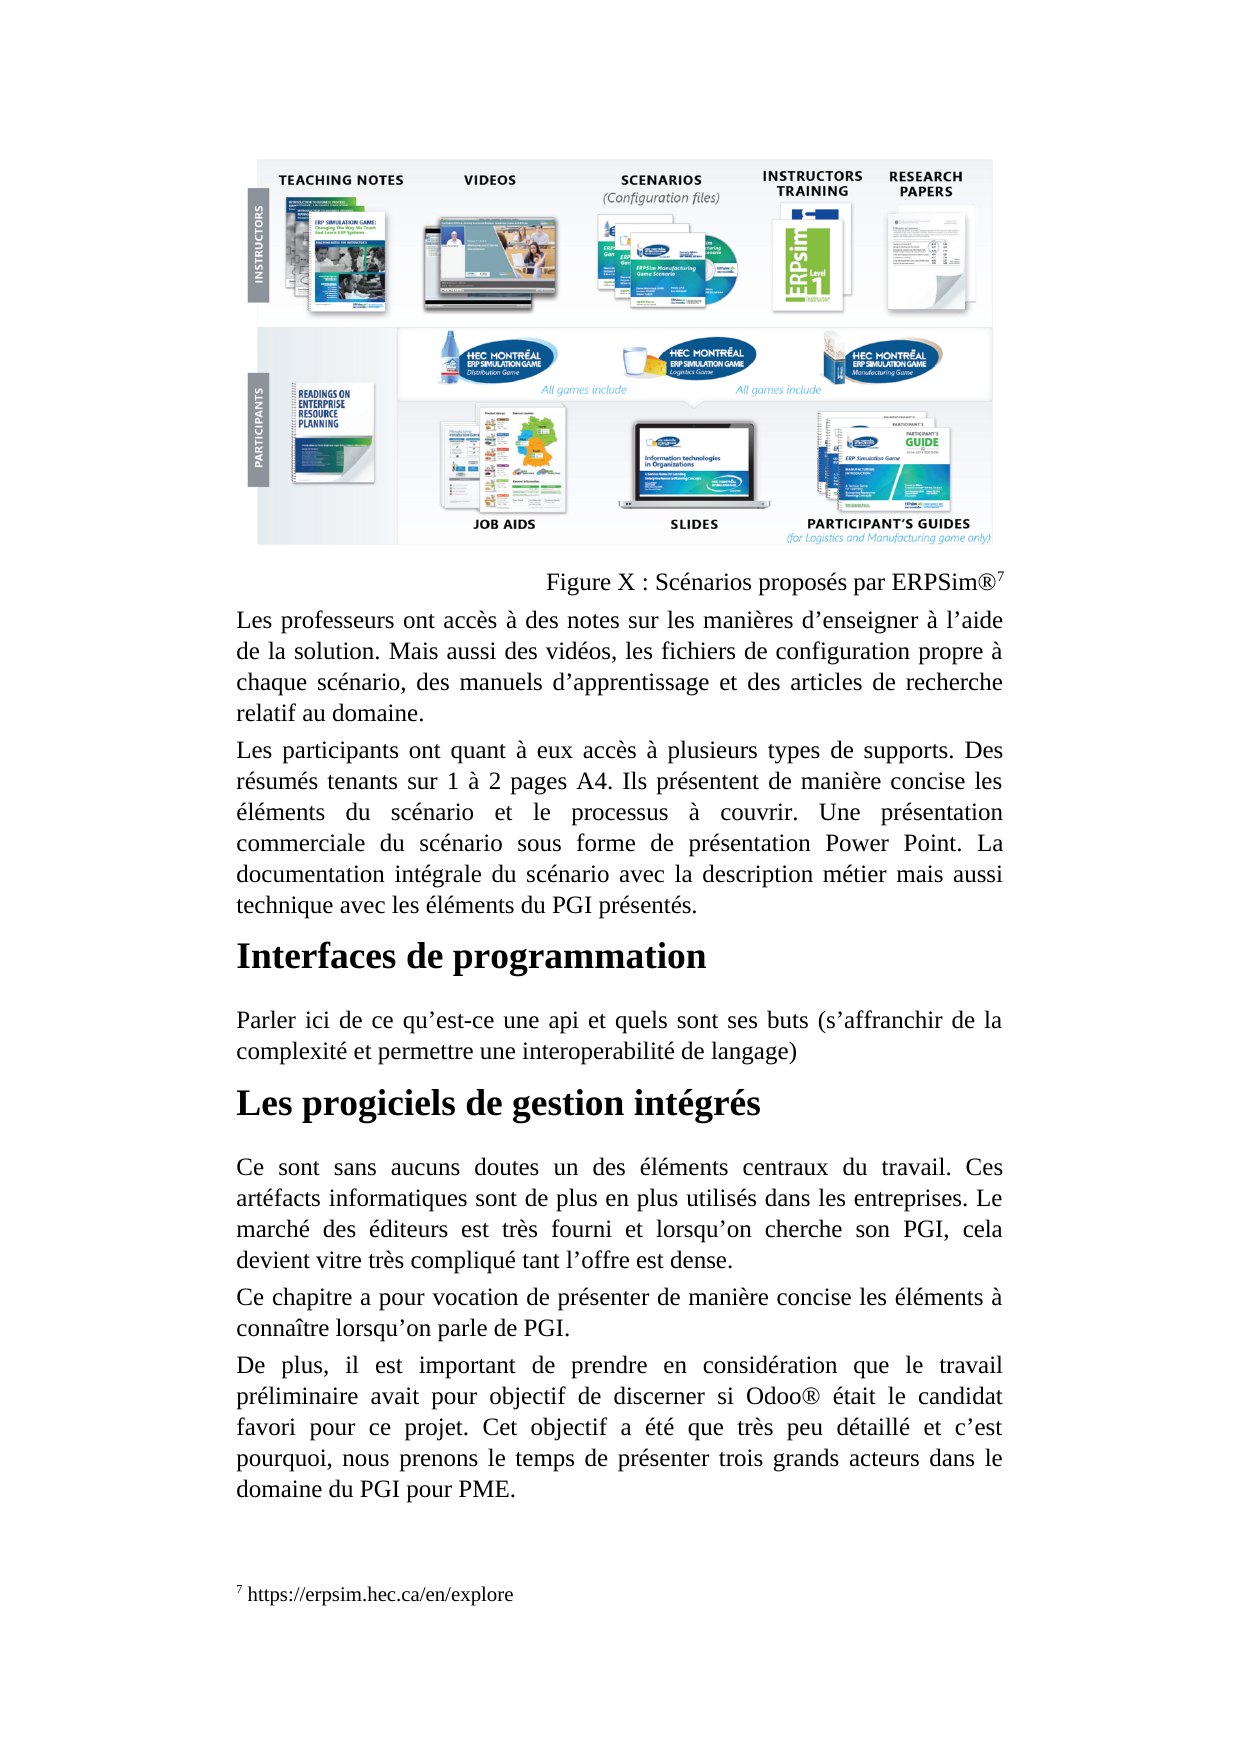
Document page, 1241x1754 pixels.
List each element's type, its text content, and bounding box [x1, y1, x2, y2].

text Figure X : Scénarios proposés par ERPSim® [236, 567, 1004, 596]
text Les participants ont quant à eux accès à plusieurs types de supports. Des résumés tenants sur 1 à 2 pages A4. Ils présentent de manière concise les éléments du scénario et le processus à couvrir. Une présentation commerciale du scénario sous forme de présentation Power Point. La documentation intégrale du scénario avec la description métier mais aussi technique avec les éléments du PGI présentés. [236, 735, 1004, 919]
text Ce sont sans aucuns doutes un des éléments centraux du travail. Ces artéfacts informatiques sont de plus en plus utilisés dans les entreprises. Le marché des éditeurs est très fourni et lorsqu’on cherche son PGI, cela devient vitre très compliqué tant l’offre est dense. [236, 1152, 1004, 1273]
text Interfaces de programmation [236, 934, 1004, 977]
text De plus, il est important de prendre en considération que le travail préliminaire avait pour objectif de discerner si Odoo® était le candidat favori pour ce projet. Cet objectif a été que très peu détaillé et c’est pourquoi, nous prenons le temps de présenter trois grands acteurs dans le domaine du PGI pour PME. [236, 1350, 1004, 1503]
text Ce chapitre a pour vocation de présenter de manière concise les éléments à connaître lorsqu’on parle de PGI. [236, 1282, 1004, 1342]
text Les progiciels de gestion intégrés [236, 1080, 1004, 1123]
picture [236, 147, 1004, 559]
text Parler ici de ce qu’est-ce une api et quels sont ses buts (s’affranchir de la complexité et permettre une interoperabilité de langage) [236, 1005, 1004, 1065]
text Les professeurs ont accès à des notes sur les manières d’enseigner à l’aide de la solution. Mais aussi des vidéos, les fichiers de configuration propre à chaque scénario, des manuels d’apprentissage et des articles de recherche relatif au domaine. [236, 605, 1004, 727]
